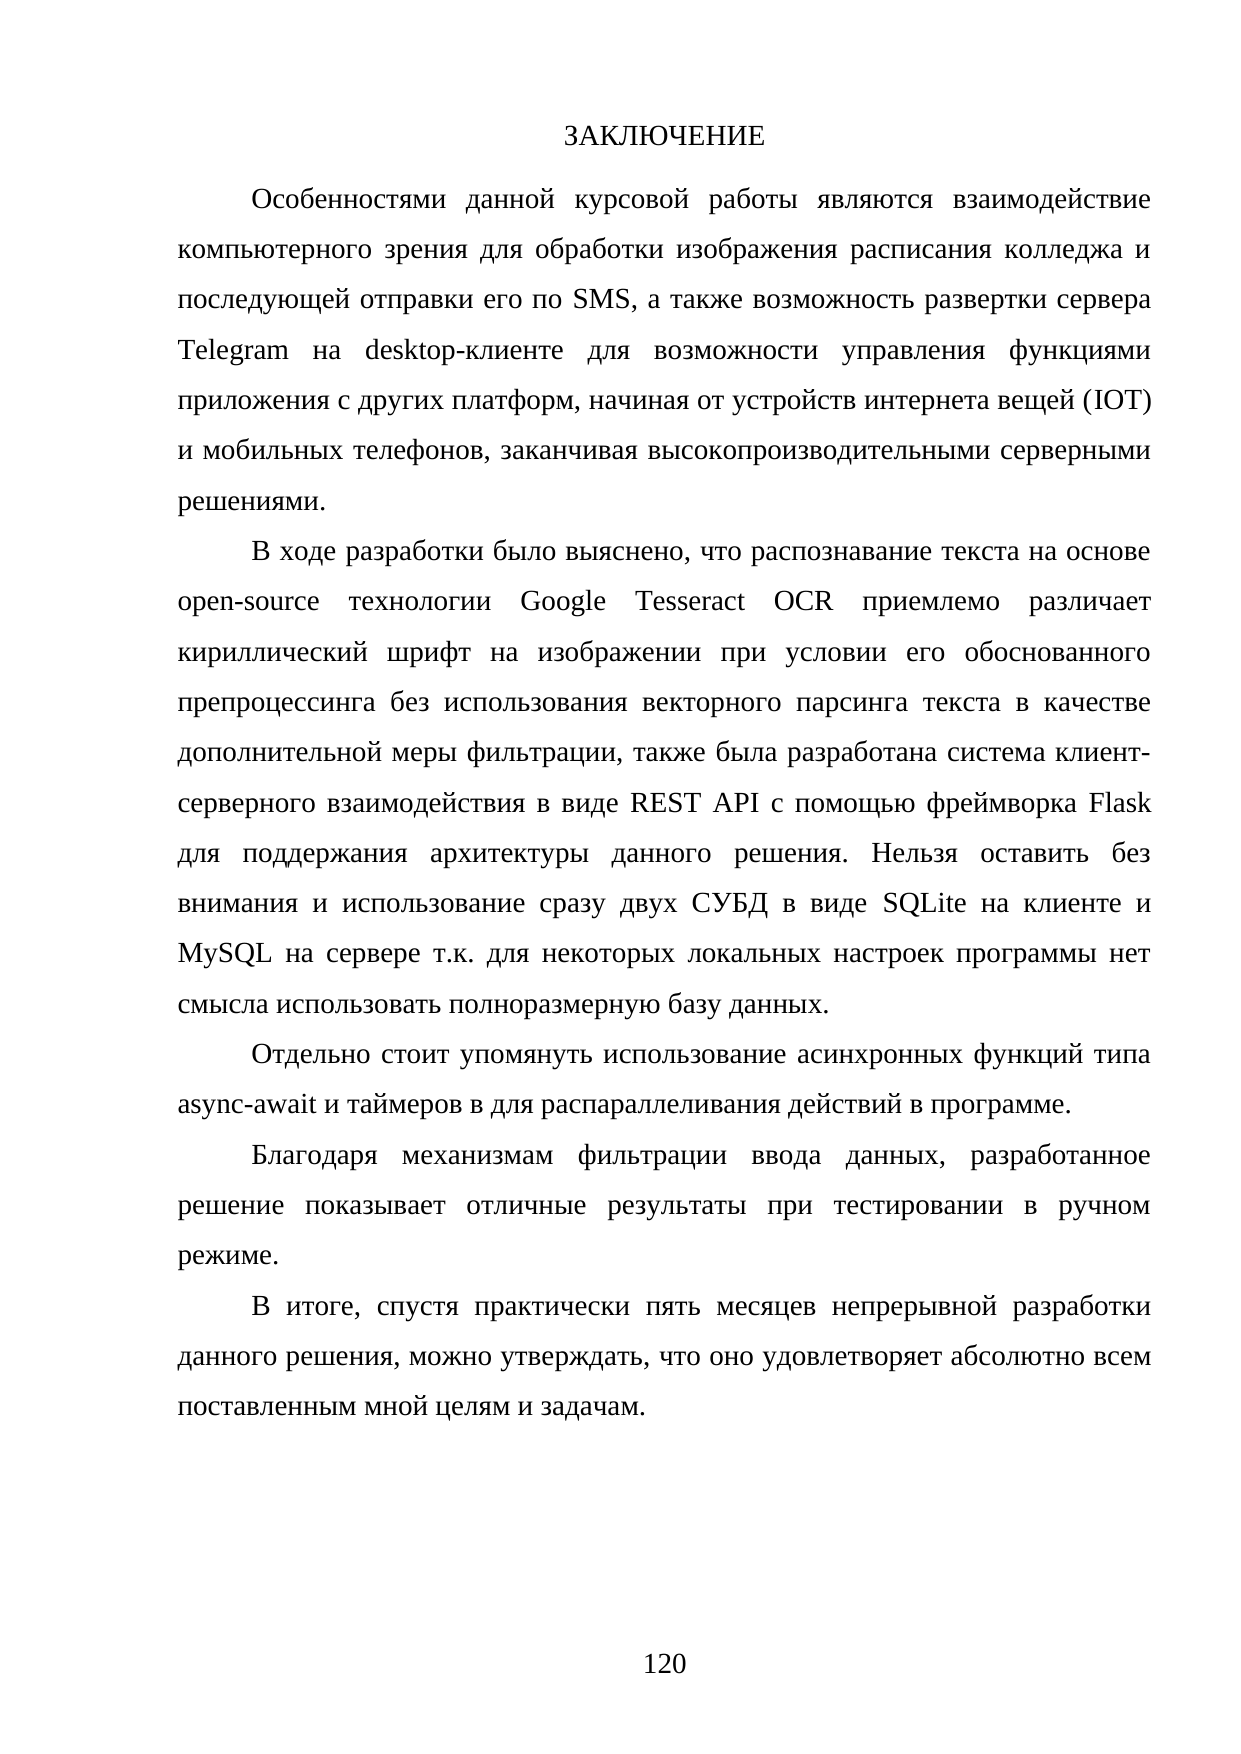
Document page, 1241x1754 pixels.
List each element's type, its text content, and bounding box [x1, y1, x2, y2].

text Отдельно стоит упомянуть использование асинхронных функций типа async-await и таймеров в для распараллеливания действий в программе. [177, 1036, 1152, 1120]
text В ходе разработки было выяснено, что распознавание текста на основе open-source технологии Google Tesseract OCR приемлемо различает кириллический шрифт на изображении при условии его обоснованного препроцессинга без использования векторного парсинга текста в качестве дополнительной меры фильтрации, также была разработана система клиент-серверного взаимодействия в виде REST API с помощью фреймворка Flask для поддержания архитектуры данного решения. Нельзя оставить без внимания и использование сразу двух СУБД в виде SQLite на клиенте и MySQL на сервере т.к. для некоторых локальных настроек программы нет смысла использовать полноразмерную базу данных. [177, 533, 1152, 1019]
text В итоге, спустя практически пять месяцев непрерывной разработки данного решения, можно утверждать, что оно удовлетворяет абсолютно всем поставленным мной целям и задачам. [177, 1288, 1152, 1422]
subtitle ЗАКЛЮЧЕНИЕ [177, 118, 1152, 152]
text Благодаря механизмам фильтрации ввода данных, разработанное решение показывает отличные результаты при тестировании в ручном режиме. [177, 1137, 1152, 1271]
text Особенностями данной курсовой работы являются взаимодействие компьютерного зрения для обработки изображения расписания колледжа и последующей отправки его по SMS, а также возможность развертки сервера Telegram на desktop-клиенте для возможности управления функциями приложения с других платформ, начиная от устройств интернета вещей (IOT) и мобильных телефонов, заканчивая высокопроизводительными серверными решениями. [177, 181, 1152, 516]
